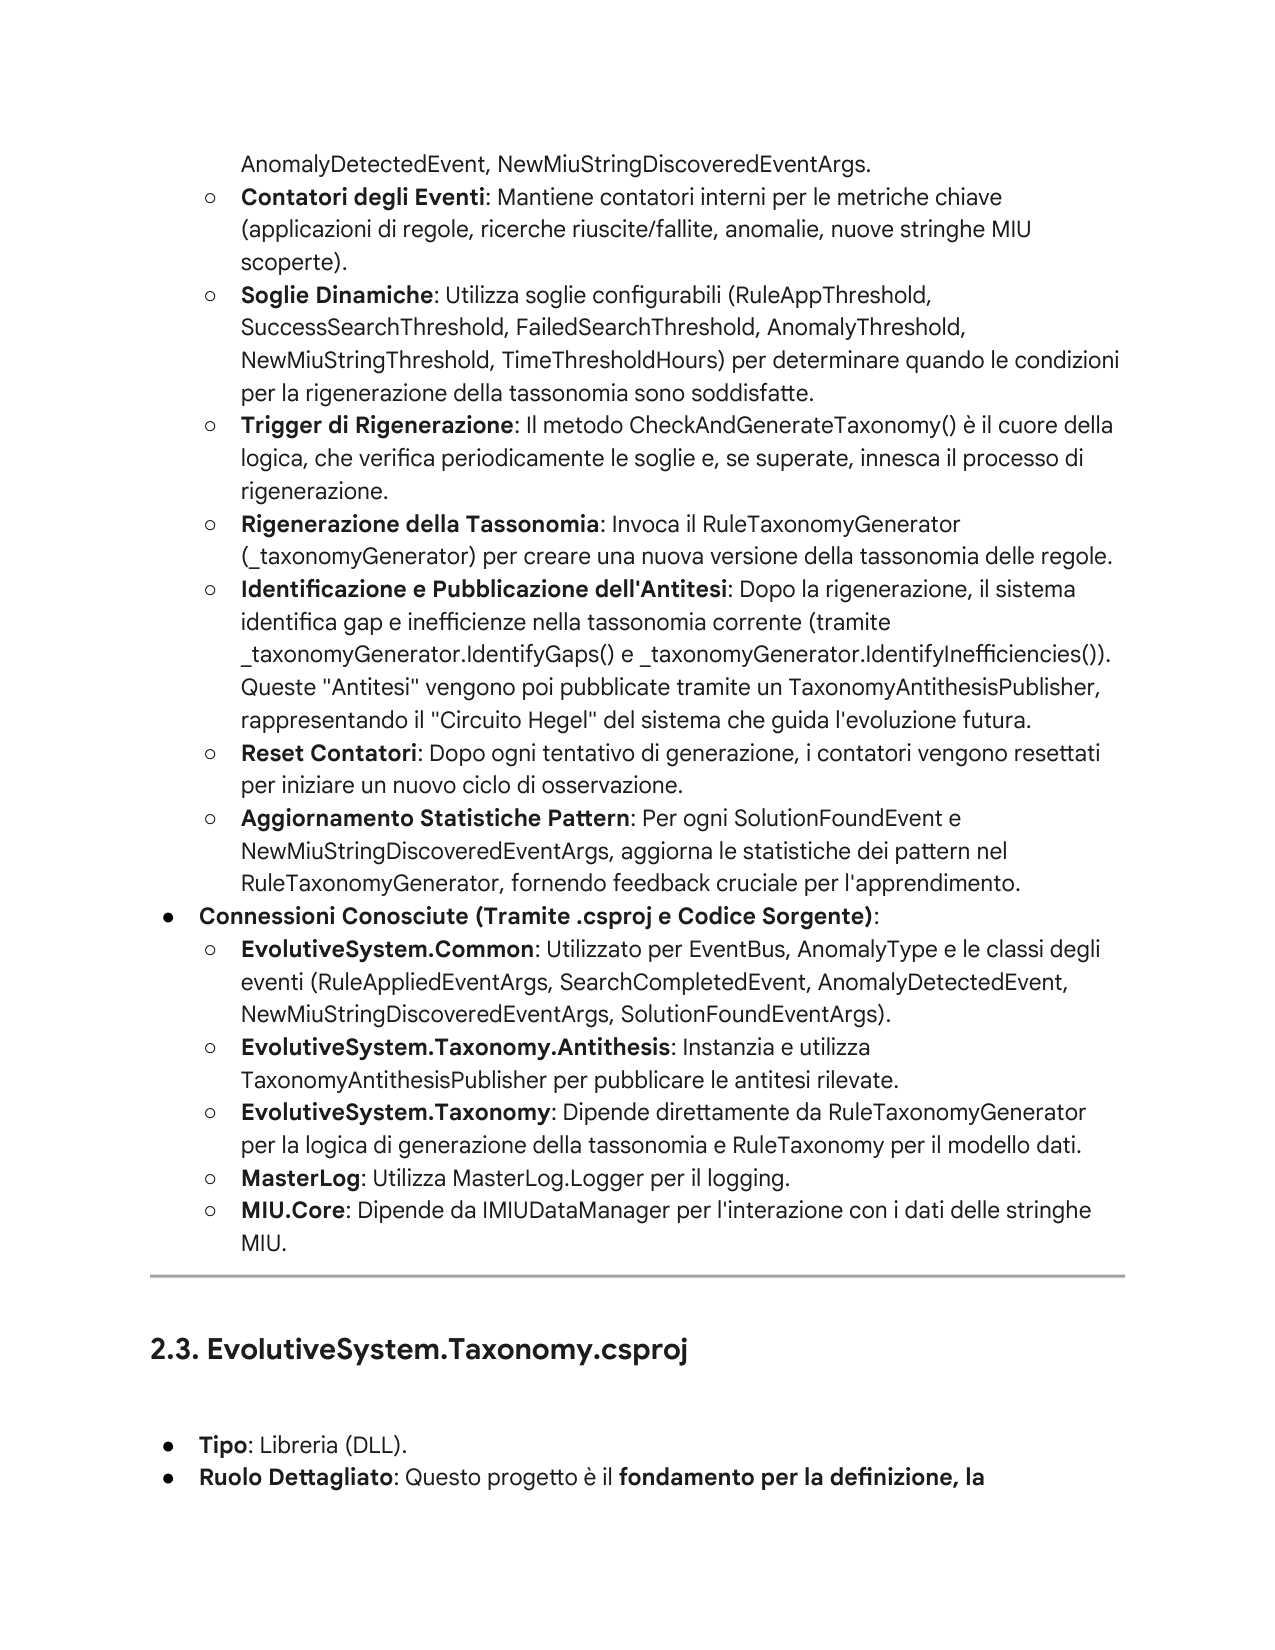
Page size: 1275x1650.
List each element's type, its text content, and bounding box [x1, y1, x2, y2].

list Connessioni Conosciute (Tramite .csproj e Codice Sorgente): [161, 902, 1125, 931]
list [161, 1463, 1125, 1492]
list EvolutiveSystem.Taxonomy: Dipende direttamente da RuleTaxonomyGenerator per la logica di generazione della tassonomia e RuleTaxonomy per il modello dati. [203, 1098, 1125, 1160]
list Soglie Dinamiche: Utilizza soglie configurabili (RuleAppThreshold, SuccessSearchThreshold, FailedSearchThreshold, AnomalyThreshold, NewMiuStringThreshold, TimeThresholdHours) per determinare quando le condizioni per la rigenerazione della tassonomia sono soddisfatte. [203, 281, 1125, 408]
subtitle 2.3. EvolutiveSystem.Taxonomy.csproj [150, 1331, 1125, 1368]
list MIU.Core: Dipende da IMIUDataManager per l'interazione con i dati delle stringhe MIU. [203, 1197, 1125, 1258]
list EvolutiveSystem.Common: Utilizzato per EventBus, AnomalyType e le classi degli eventi (RuleAppliedEventArgs, SearchCompletedEvent, AnomalyDetectedEvent, NewMiuStringDiscoveredEventArgs, SolutionFoundEventArgs). [203, 935, 1125, 1029]
list Aggiornamento Statistiche Pattern: Per ogni SolutionFoundEvent e NewMiuStringDiscoveredEventArgs, aggiorna le statistiche dei pattern nel RuleTaxonomyGenerator, fornendo feedback cruciale per l'apprendimento. [203, 804, 1125, 898]
list Trigger di Rigenerazione: Il metodo CheckAndGenerateTaxonomy() è il cuore della logica, che verifica periodicamente le soglie e, se superate, innesca il processo di rigenerazione. [203, 412, 1125, 506]
list Reset Contatori: Dopo ogni tentativo di generazione, i contatori vengono resettati per iniziare un nuovo ciclo di osservazione. [203, 739, 1125, 800]
list MasterLog: Utilizza MasterLog.Logger per il logging. [203, 1164, 1125, 1193]
list EvolutiveSystem.Taxonomy.Antithesis: Instanzia e utilizza TaxonomyAntithesisPublisher per pubblicare le antitesi rilevate. [203, 1033, 1125, 1094]
list Rigenerazione della Tassonomia: Invoca il RuleTaxonomyGenerator (_taxonomyGenerator) per creare una nuova versione della tassonomia delle regole. [203, 510, 1125, 571]
list Identificazione e Pubblicazione dell'Antitesi: Dopo la rigenerazione, il sistema identifica gap e inefficienze nella tassonomia corrente (tramite _taxonomyGenerator.IdentifyGaps() e _taxonomyGenerator.IdentifyInefficiencies()). Queste "Antitesi" vengono poi pubblicate tramite un TaxonomyAntithesisPublisher, rappresentando il "Circuito Hegel" del sistema che guida l'evoluzione futura. [203, 575, 1125, 735]
list Tipo: Libreria (DLL). [161, 1431, 1125, 1459]
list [203, 150, 1125, 179]
list Contatori degli Eventi: Mantiene contatori interni per le metriche chiave (applicazioni di regole, ricerche riuscite/fallite, anomalie, nuove stringhe MIU scoperte). [203, 183, 1125, 277]
